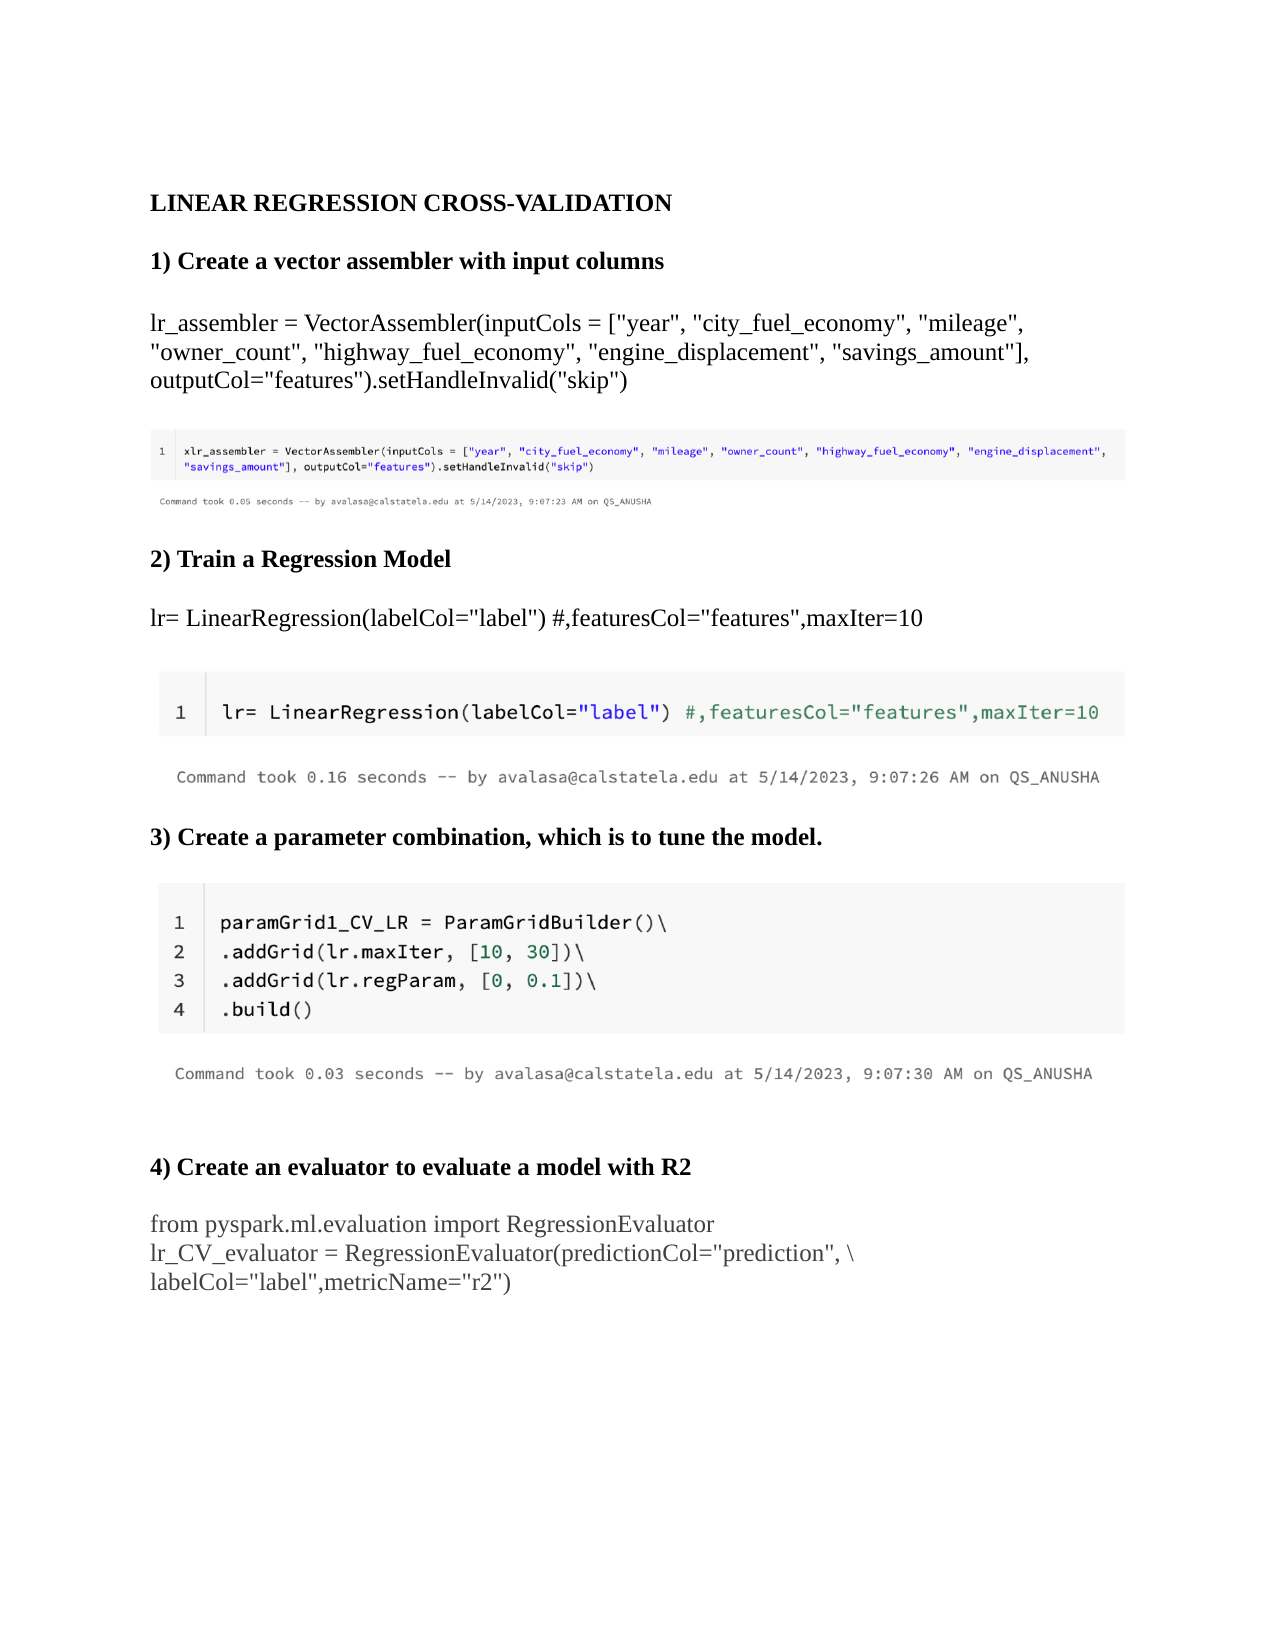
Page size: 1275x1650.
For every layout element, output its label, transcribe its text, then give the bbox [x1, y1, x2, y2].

text lr_CV_evaluator = RegressionEvaluator(predictionCol="prediction", \ [150, 1238, 1125, 1267]
text 4) Create an evaluator to evaluate a model with R2 [150, 1152, 1125, 1180]
text 3) Create a parameter combination, which is to tune the model. [150, 822, 1125, 850]
picture [150, 883, 1125, 1085]
text from pyspark.ml.evaluation import RegressionEvaluator [150, 1209, 1125, 1238]
text lr= LinearRegression(labelCol="label") #,featuresCol="features",maxIter=10 [150, 603, 1125, 632]
text LINEAR REGRESSION CROSS-VALIDATION [150, 188, 1125, 217]
text 1) Create a vector assembler with input columns [150, 246, 1125, 274]
text labelCol="label",metricName="r2") [150, 1267, 1125, 1295]
text lr_assembler = VectorAssembler(inputCols = ["year", "city_fuel_economy", "mileage", "owner_count", "highway_fuel_economy", "engine_displacement", "savings_amount"], outputCol="features").setHandleInvalid("skip") [150, 308, 1125, 394]
text 2) Train a Regression Model [150, 544, 1125, 572]
picture [150, 427, 1125, 511]
picture [150, 665, 1125, 789]
